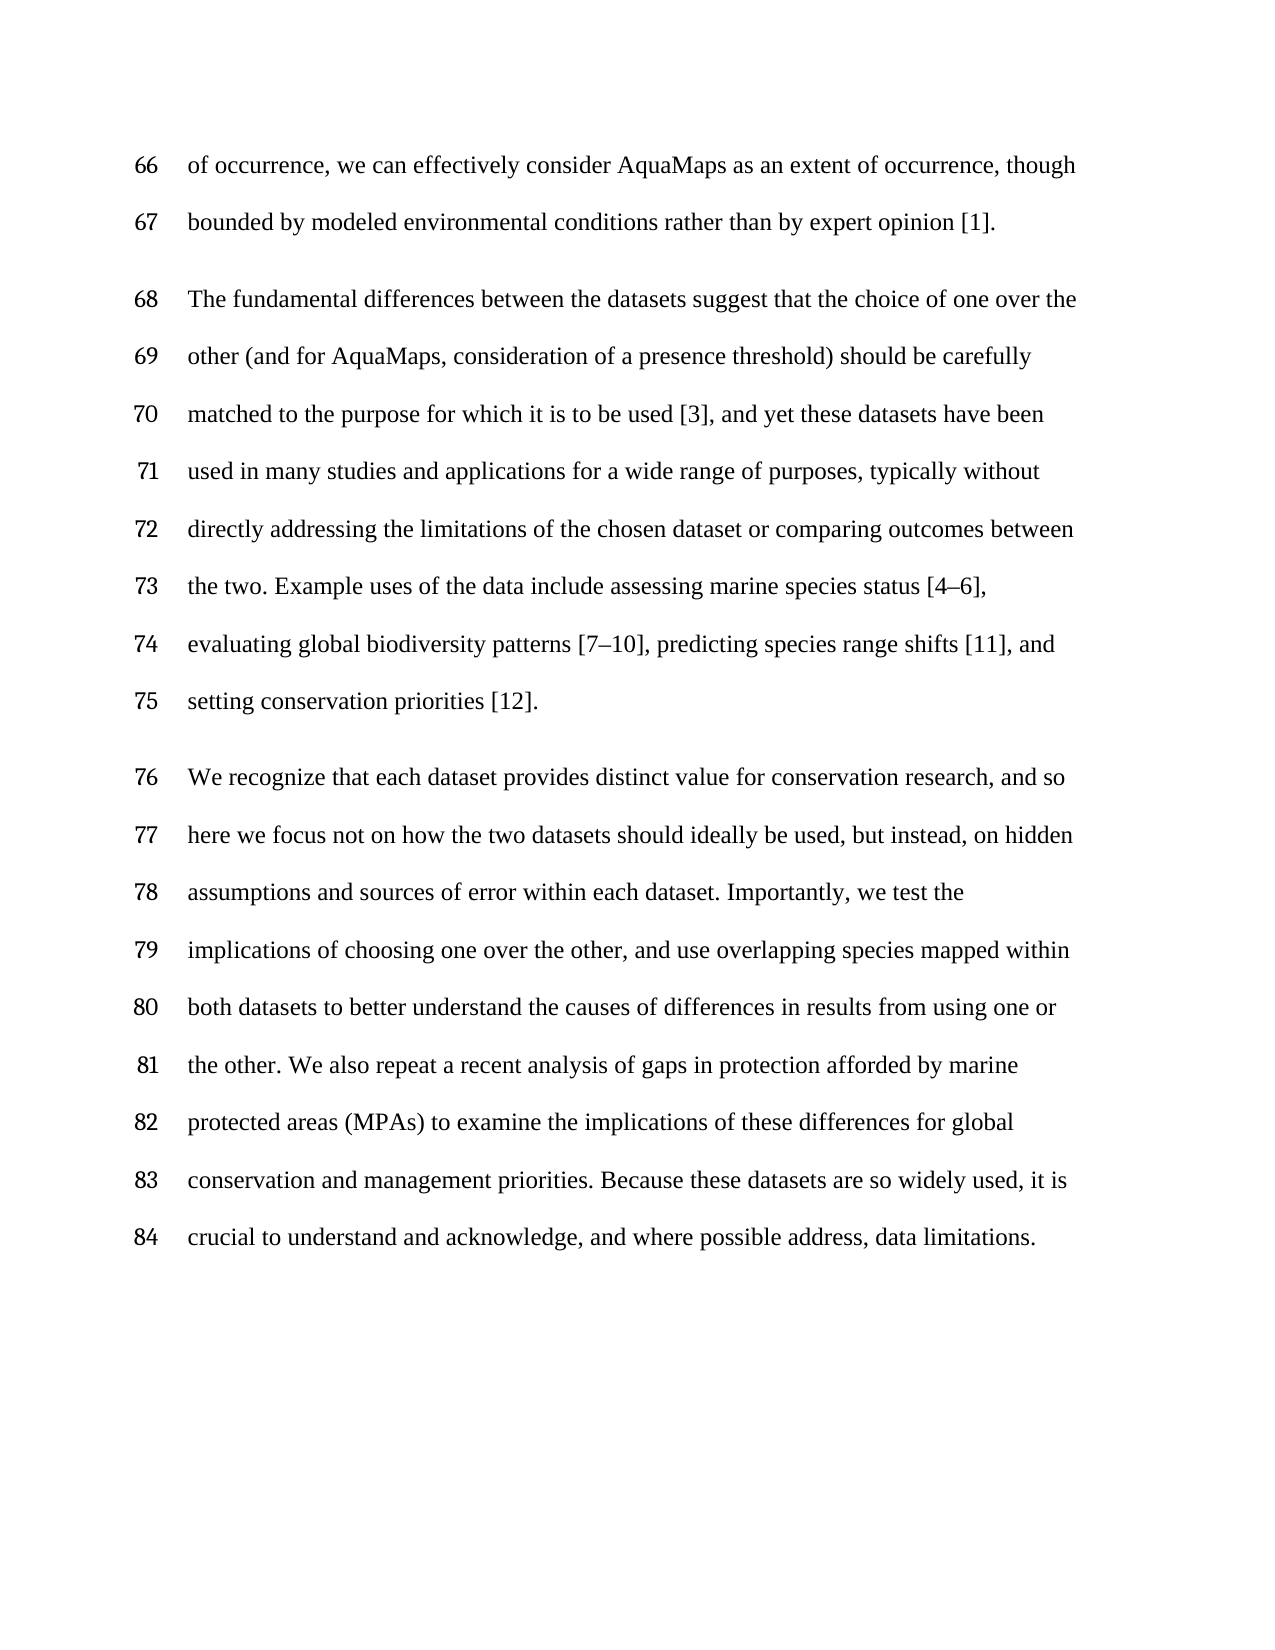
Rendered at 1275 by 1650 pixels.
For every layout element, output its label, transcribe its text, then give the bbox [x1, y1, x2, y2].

text We recognize that each dataset provides distinct value for conservation research, and so here we focus not on how the two datasets should ideally be used, but instead, on hidden assumptions and sources of error within each dataset. Importantly, we test the implications of choosing one over the other, and use overlapping species mapped within both datasets to better understand the causes of differences in results from using one or the other. We also repeat a recent analysis of gaps in protection afforded by marine protected areas (MPAs) to examine the implications of these differences for global conservation and management priorities. Because these datasets are so widely used, it is crucial to understand and acknowledge, and where possible address, data limitations. [187, 762, 1087, 1251]
text The fundamental differences between the datasets suggest that the choice of one over the other (and for AquaMaps, consideration of a presence threshold) should be carefully matched to the purpose for which it is to be used [3], and yet these datasets have been used in many studies and applications for a wide range of purposes, typically without directly addressing the limitations of the chosen dataset or comparing outcomes between the two. Example uses of the data include assessing marine species status [4–6], evaluating global biodiversity patterns [7–10], predicting species range shifts [11], and setting conservation priorities [12]. [187, 284, 1087, 715]
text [187, 150, 1087, 236]
